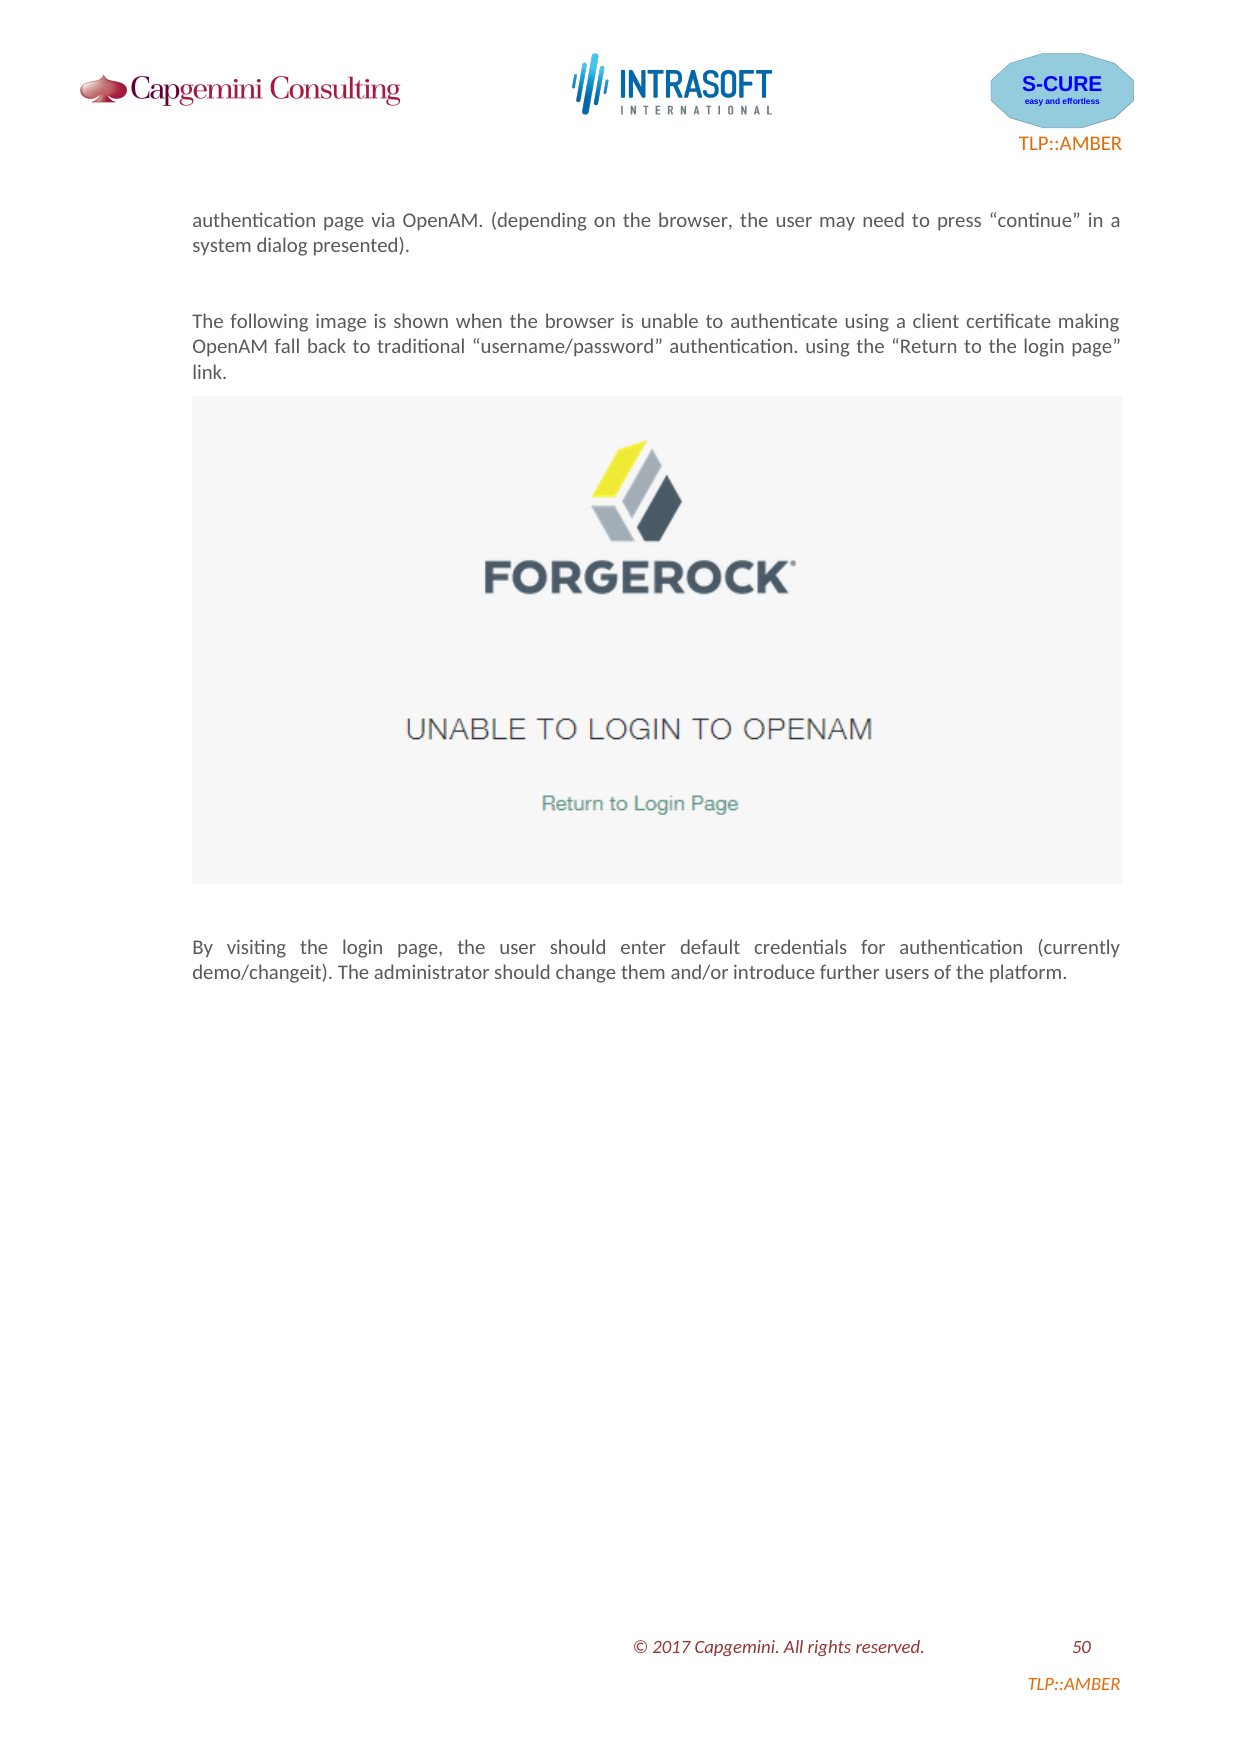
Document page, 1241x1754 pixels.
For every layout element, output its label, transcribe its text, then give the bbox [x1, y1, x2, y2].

picture [192, 396, 1123, 884]
text By visiting the login page, the user should enter default credentials for authentication (currently demo/changeit). The administrator should change them and/or introduce further users of the platform. [192, 934, 1122, 985]
picture [571, 52, 773, 116]
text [192, 207, 1122, 258]
text The following image is shown when the browser is unable to authenticate using a client certificate making OpenAM fall back to traditional “username/password” authentication. using the “Return to the login page” link. [192, 308, 1122, 384]
